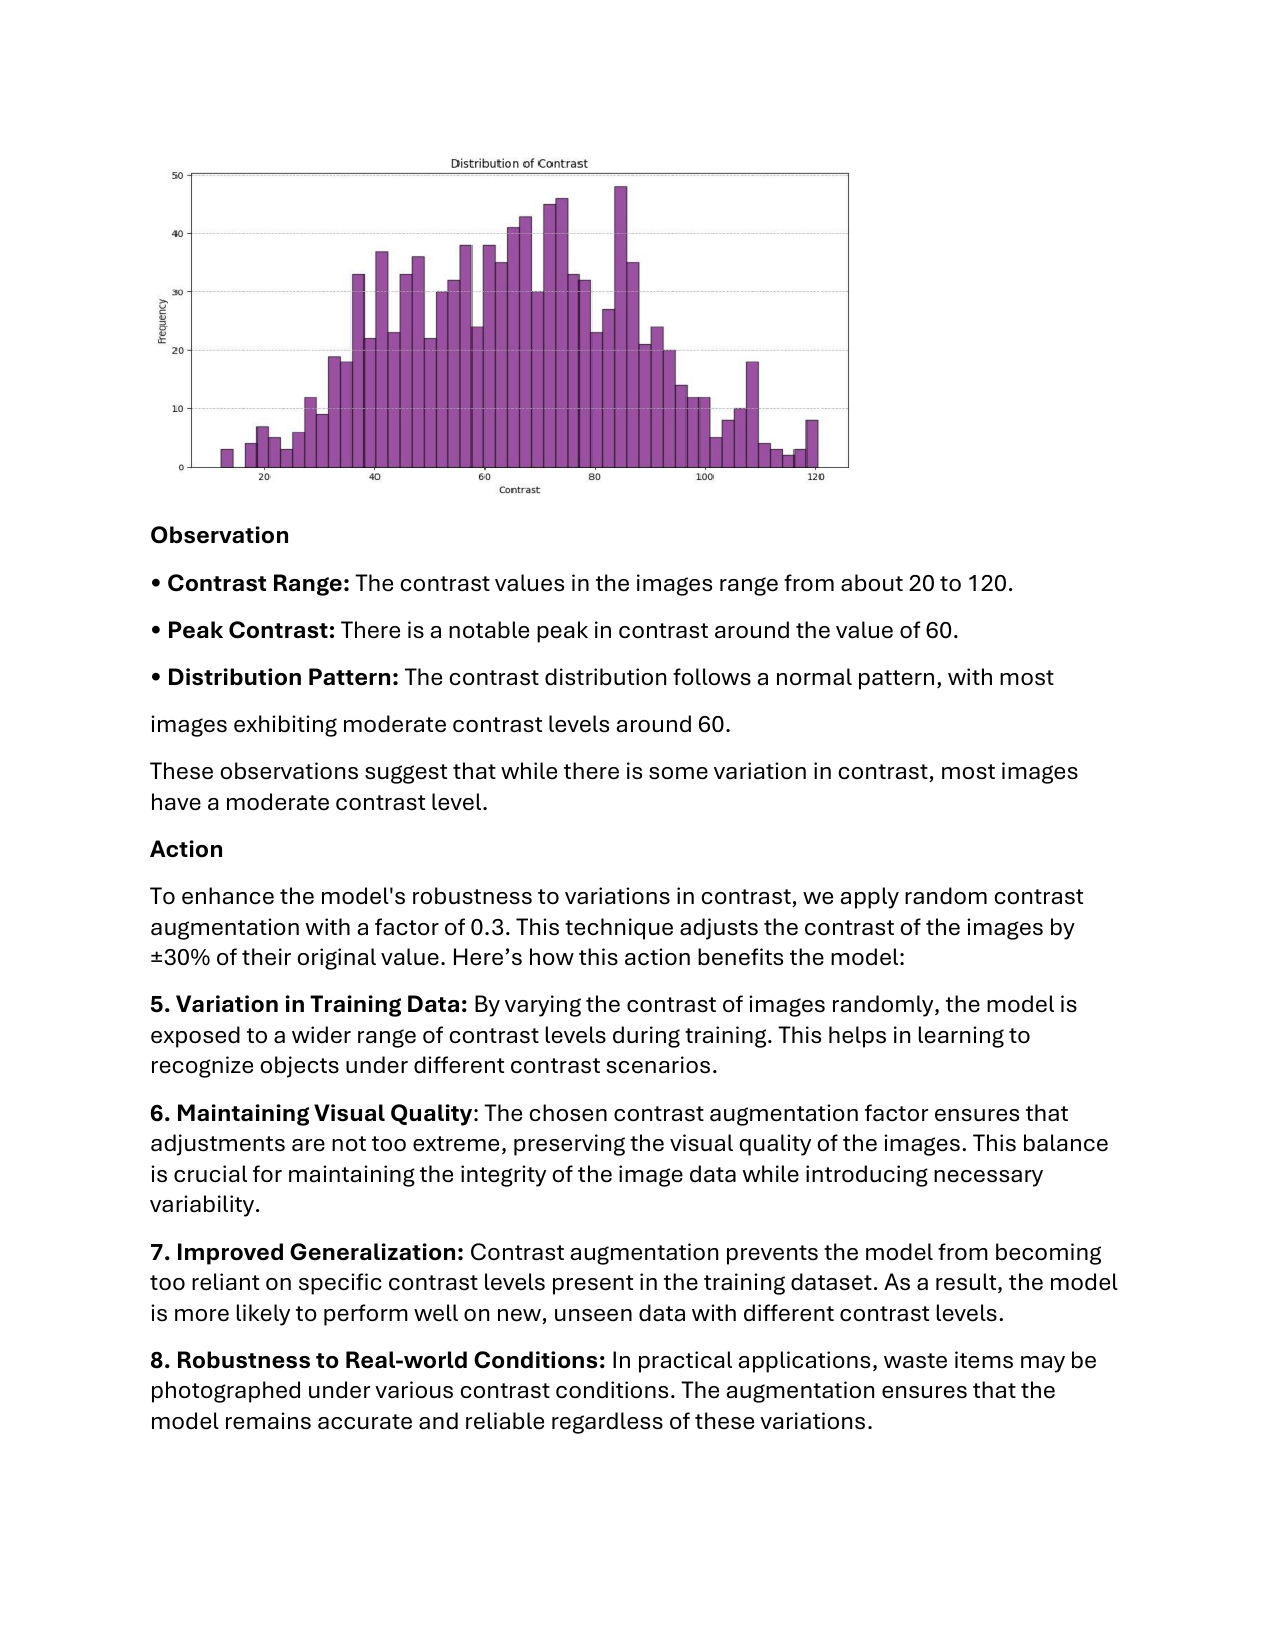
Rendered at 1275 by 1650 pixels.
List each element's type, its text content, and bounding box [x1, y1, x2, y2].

text To enhance the model's robustness to variations in contrast, we apply random contrast augmentation with a factor of 0.3. This technique adjusts the contrast of the images by ±30% of their original value. Here’s how this action benefits the model: [150, 881, 1125, 973]
text Observation [150, 520, 1125, 551]
text images exhibiting moderate contrast levels around 60. [150, 709, 1125, 740]
text Action [150, 834, 1125, 864]
text • Contrast Range: The contrast values in the images range from about 20 to 120. [150, 568, 1125, 598]
text 8. Robustness to Real-world Conditions: In practical applications, waste items may be photographed under various contrast conditions. The augmentation ensures that the model remains accurate and reliable regardless of these variations. [150, 1345, 1125, 1436]
text These observations suggest that while there is some variation in contrast, most images have a moderate contrast level. [150, 756, 1125, 817]
text 7. Improved Generalization: Contrast augmentation prevents the model from becoming too reliant on specific contrast levels present in the training dataset. As a result, the model is more likely to perform well on new, unseen data with different contrast levels. [150, 1236, 1125, 1328]
picture [150, 150, 888, 504]
text • Peak Contrast: There is a notable peak in contrast around the value of 60. [150, 615, 1125, 645]
text • Distribution Pattern: The contrast distribution follows a normal pattern, with most [150, 662, 1125, 692]
text 5. Variation in Training Data: By varying the contrast of images randomly, the model is exposed to a wider range of contrast levels during training. This helps in learning to recognize objects under different contrast scenarios. [150, 989, 1125, 1081]
text 6. Maintaining Visual Quality: The chosen contrast augmentation factor ensures that adjustments are not too extreme, preserving the visual quality of the images. This balance is crucial for maintaining the integrity of the image data while introducing necessary variability. [150, 1098, 1125, 1220]
